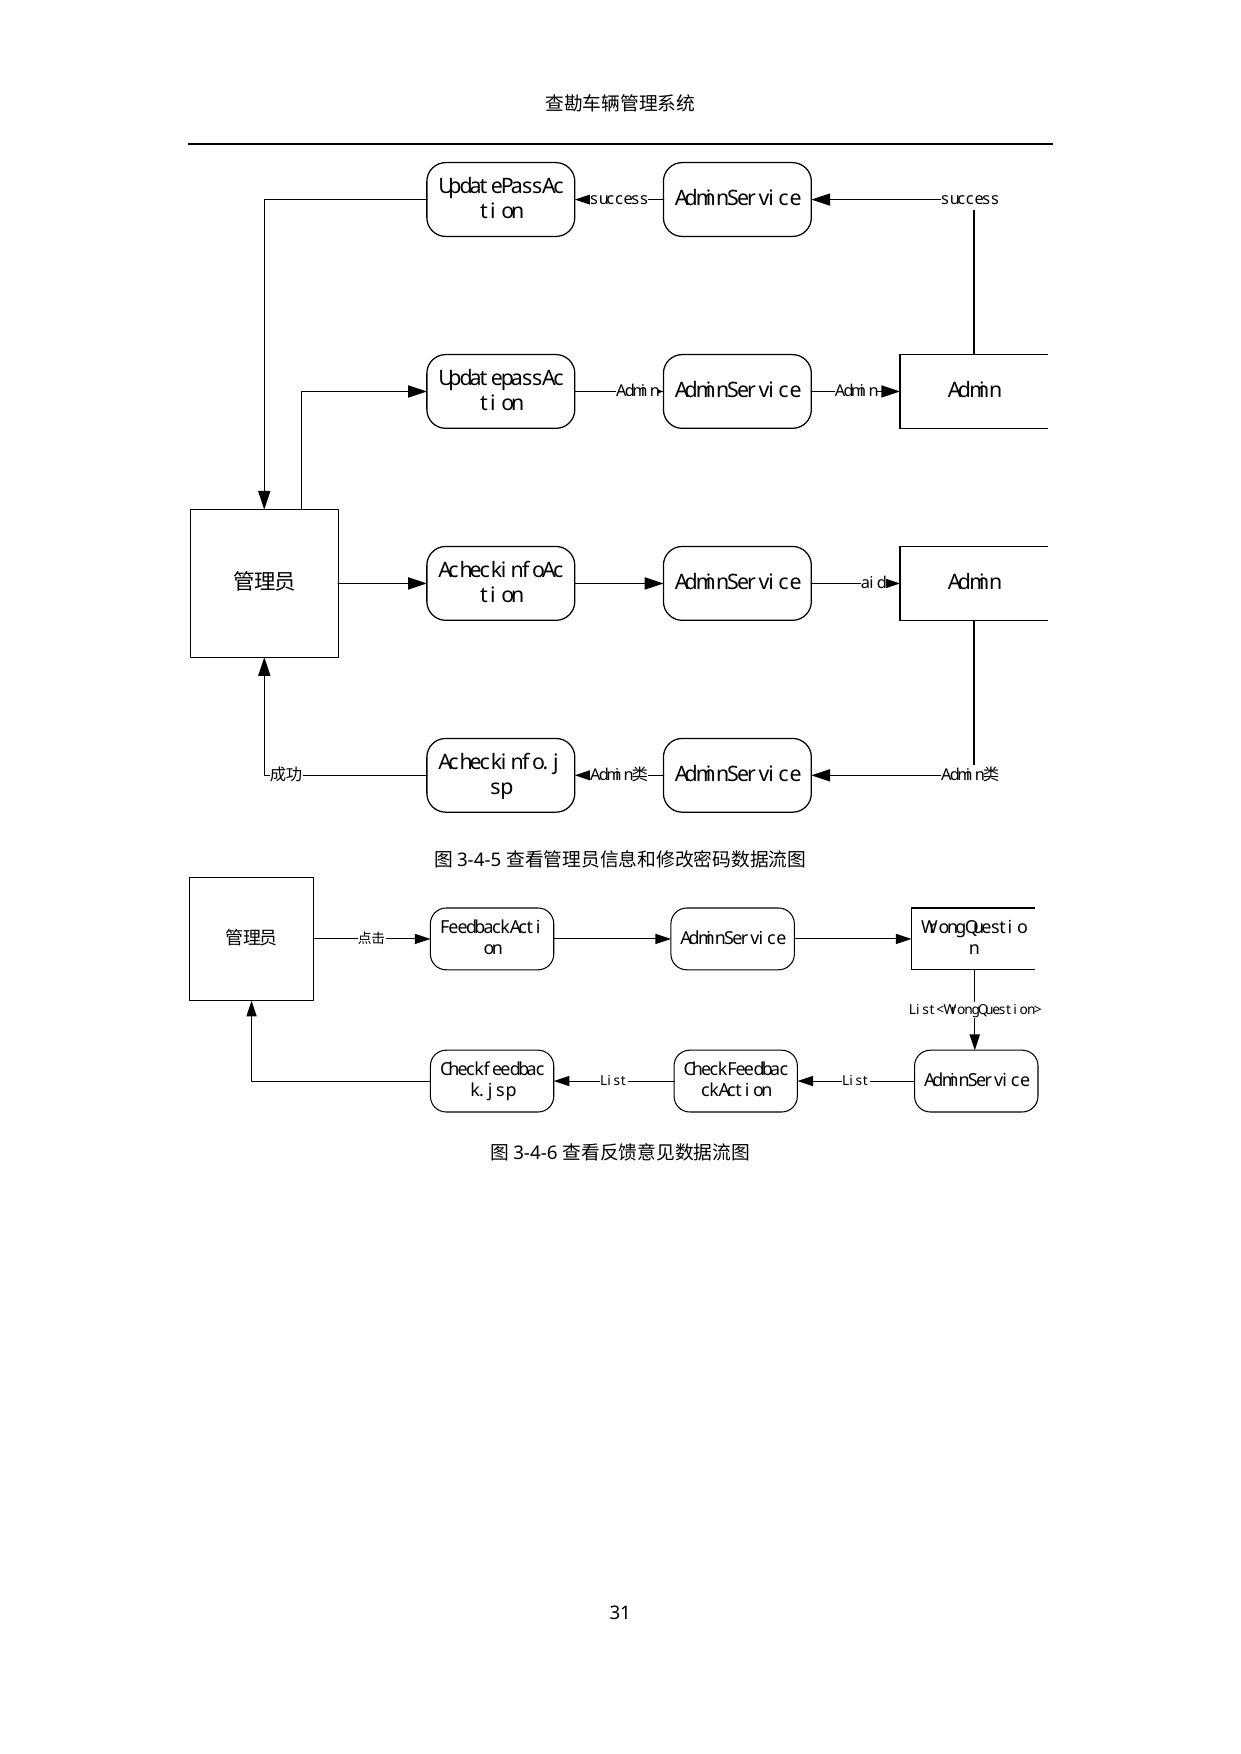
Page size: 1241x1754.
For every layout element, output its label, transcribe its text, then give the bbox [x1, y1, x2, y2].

text 图3-4-6 查看反馈意见数据流图 [187, 1135, 1053, 1167]
text 图3-4-5 查看管理员信息和修改密码数据流图 [187, 842, 1053, 875]
